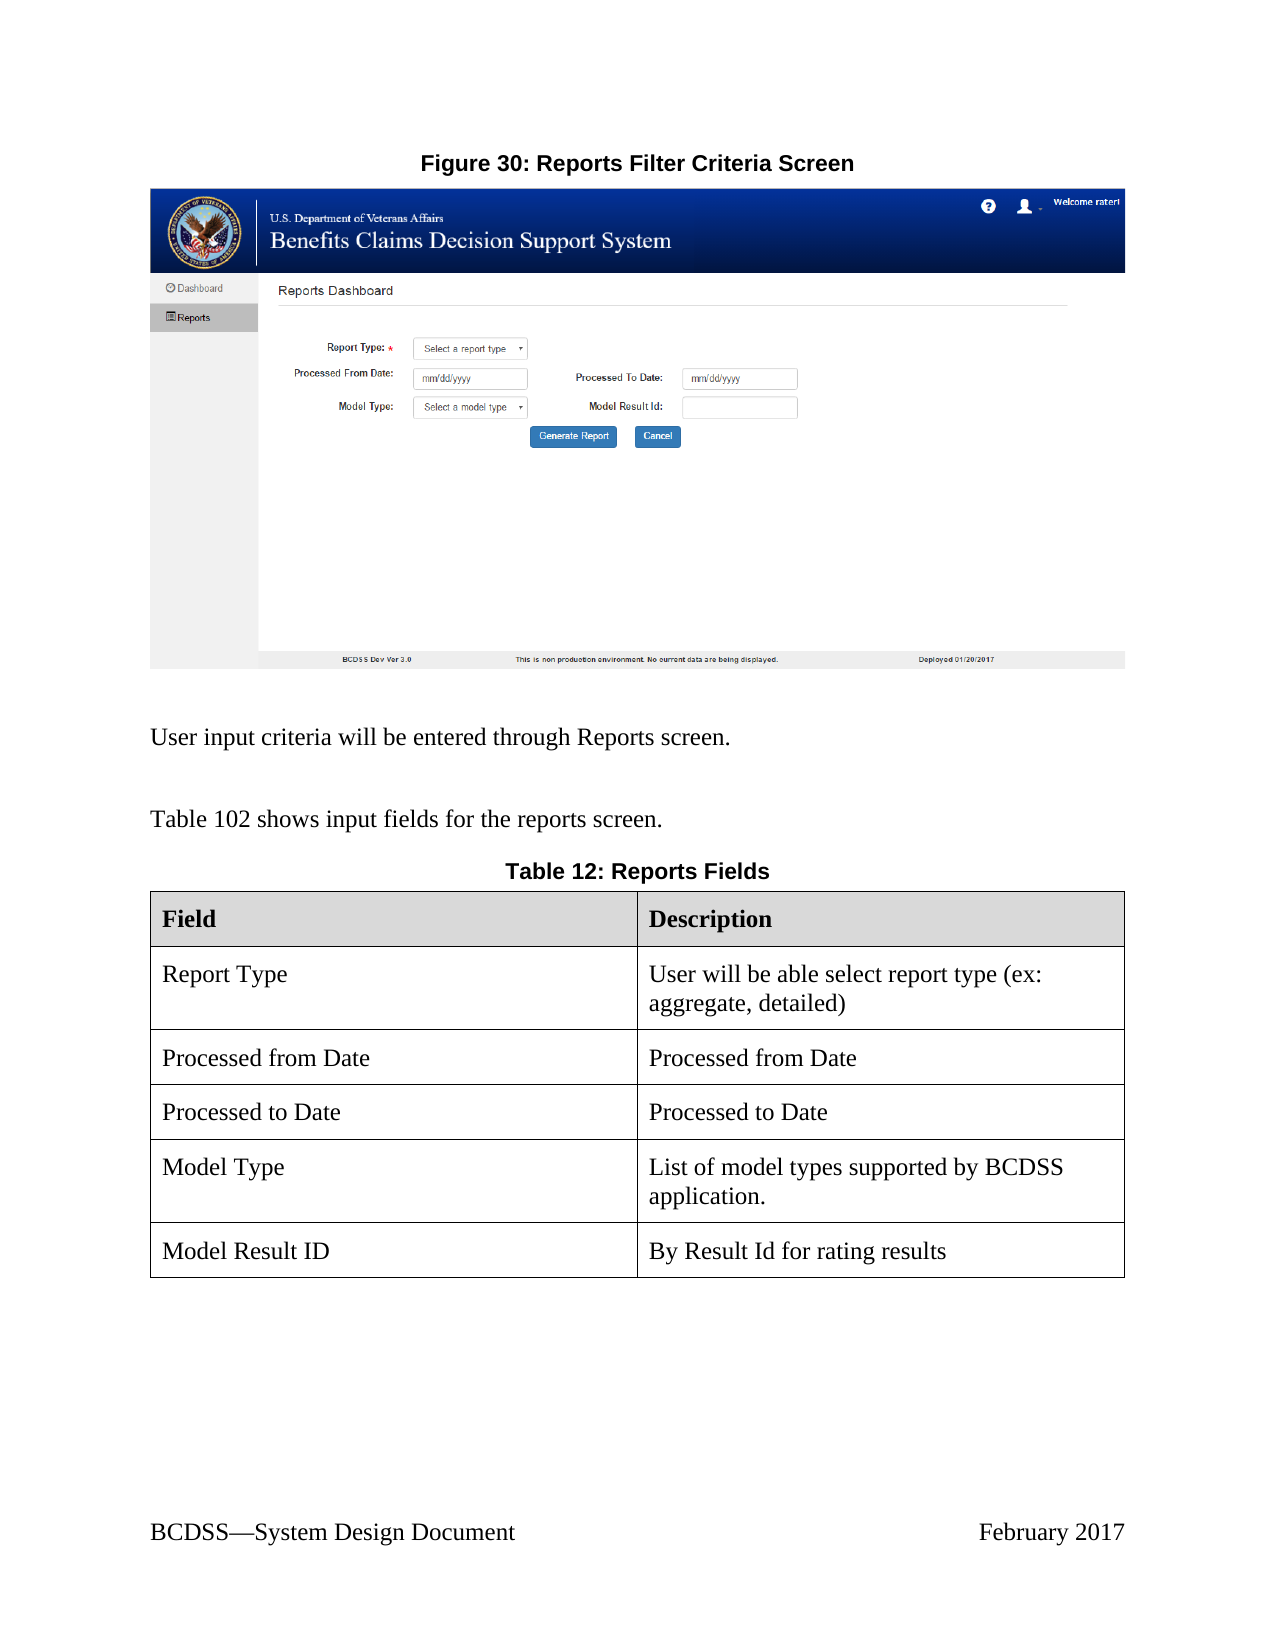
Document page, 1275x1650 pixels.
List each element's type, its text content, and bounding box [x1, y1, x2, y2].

table_cell Processed to Date [151, 1085, 637, 1139]
picture [150, 188, 1125, 669]
table_header Description [638, 892, 1124, 946]
text User input criteria will be entered through Reports screen. [150, 722, 1125, 751]
table_cell Model Result ID [151, 1223, 637, 1277]
table_cell Processed to Date [638, 1085, 1124, 1139]
table_cell User will be able select report type (ex: aggregate, detailed) [638, 947, 1124, 1029]
table_header Field [151, 892, 637, 946]
table_cell By Result Id for rating results [638, 1223, 1124, 1277]
table_cell Model Type [151, 1140, 637, 1222]
table_cell Processed from Date [638, 1030, 1124, 1084]
text Table 12 shows input fields for the reports screen. [150, 804, 1125, 833]
table_cell Processed from Date [151, 1030, 637, 1084]
table_cell Report Type [151, 947, 637, 1029]
table_cell List of model types supported by BCDSS application. [638, 1140, 1124, 1222]
text Figure 30: Reports Filter Criteria Screen [150, 150, 1125, 176]
text Table 12: Reports Fields [150, 858, 1125, 884]
